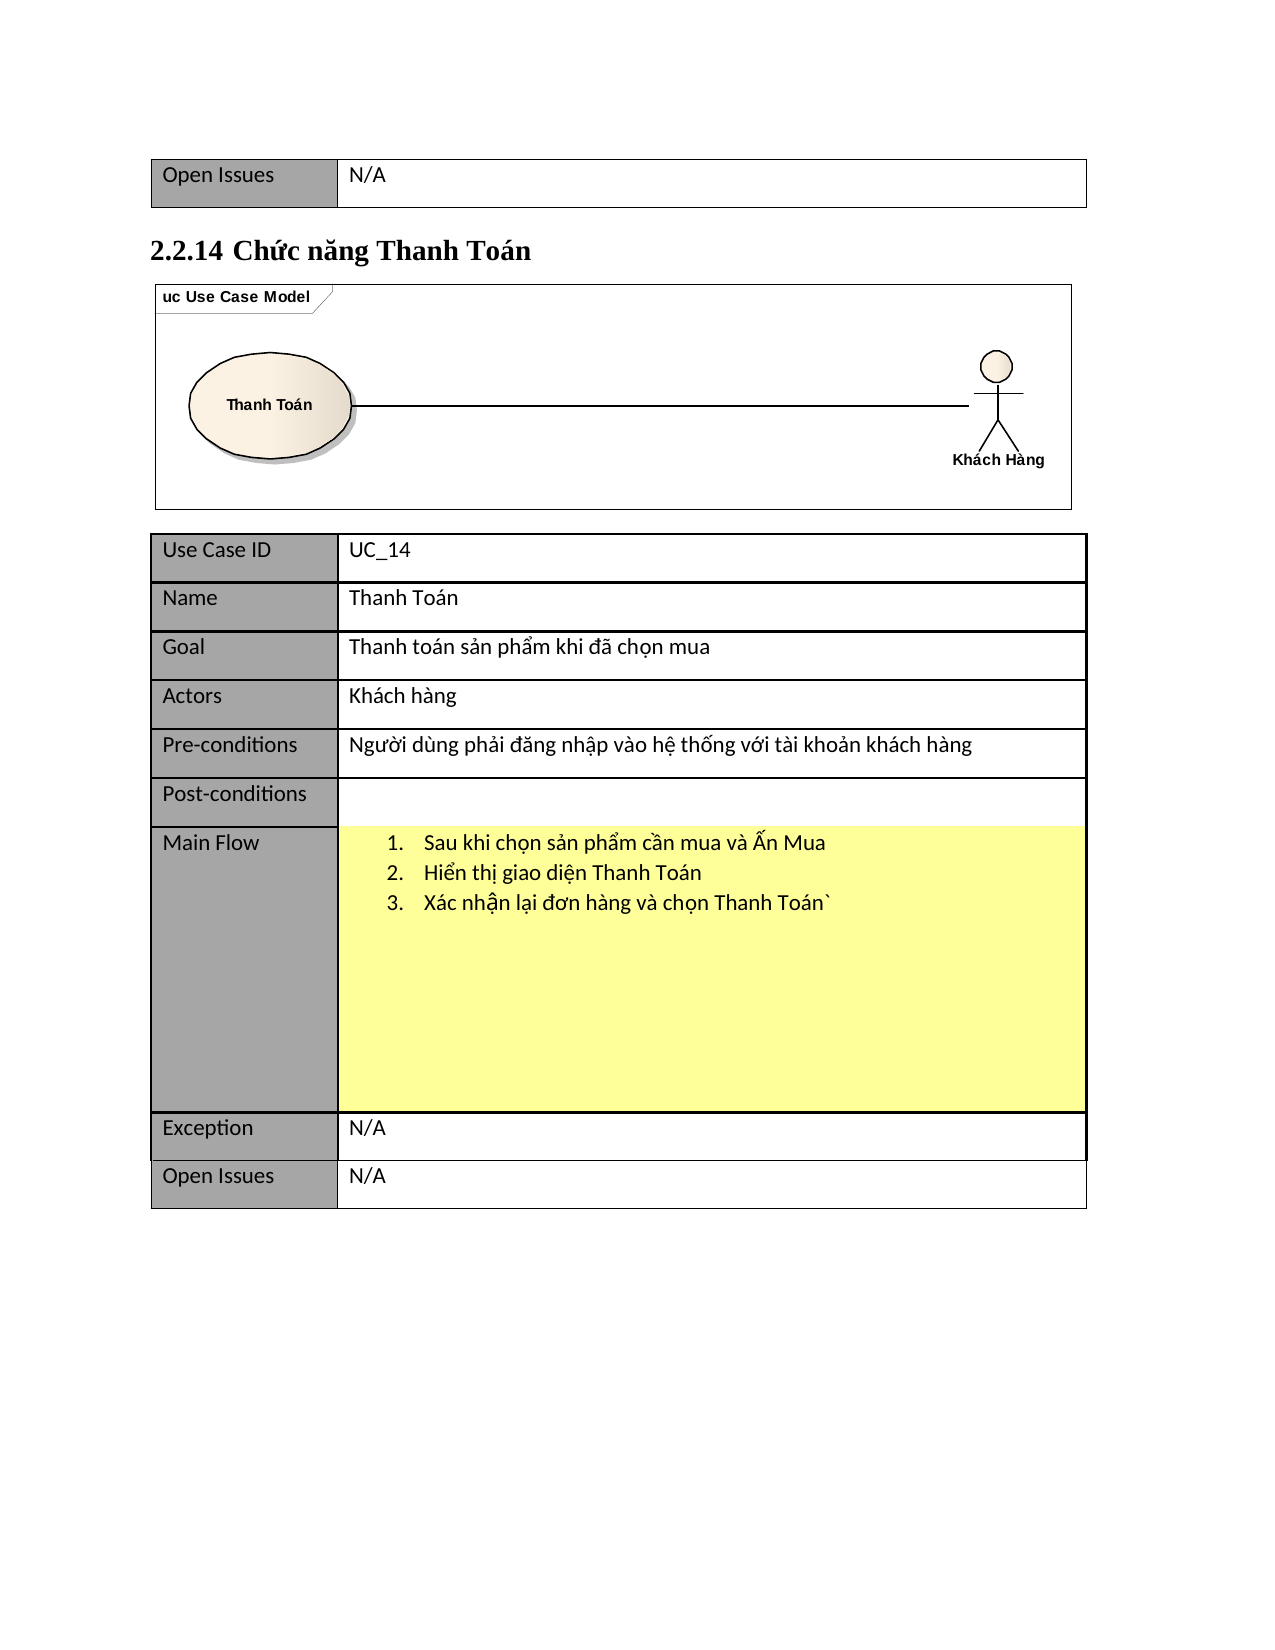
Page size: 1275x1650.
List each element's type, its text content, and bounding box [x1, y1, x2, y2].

table_cell Exception [152, 1114, 337, 1160]
table_header UC_14 [339, 535, 1085, 581]
table_cell Sau khi chọn sản phẩm cần mua và Ấn Mua Hiển thị giao diện Thanh Toán Xác nhận lại đơn hàng và chọn Thanh Toán` [339, 826, 1085, 1111]
table_cell Main Flow [152, 828, 337, 1111]
table_cell Open Issues [152, 160, 337, 207]
table_cell [339, 779, 1085, 826]
table_cell N/A [338, 160, 1086, 207]
table_cell Goal [152, 633, 337, 679]
table_cell N/A [339, 1114, 1085, 1160]
table_cell Khách hàng [339, 681, 1085, 728]
table_cell Open Issues [152, 1161, 337, 1208]
table_cell Name [152, 584, 337, 630]
table_cell Thanh toán sản phẩm khi đã chọn mua [339, 633, 1085, 679]
table_cell Post-conditions [152, 779, 337, 826]
table_cell Pre-conditions [152, 730, 337, 777]
table_cell N/A [338, 1161, 1086, 1208]
table_header Use Case ID [152, 535, 337, 581]
subtitle Chức năng Thanh Toán [150, 233, 1125, 266]
table_cell Thanh Toán [339, 584, 1085, 630]
table_cell Actors [152, 681, 337, 728]
table_cell Người dùng phải đăng nhập vào hệ thống với tài khoản khách hàng [339, 730, 1085, 777]
